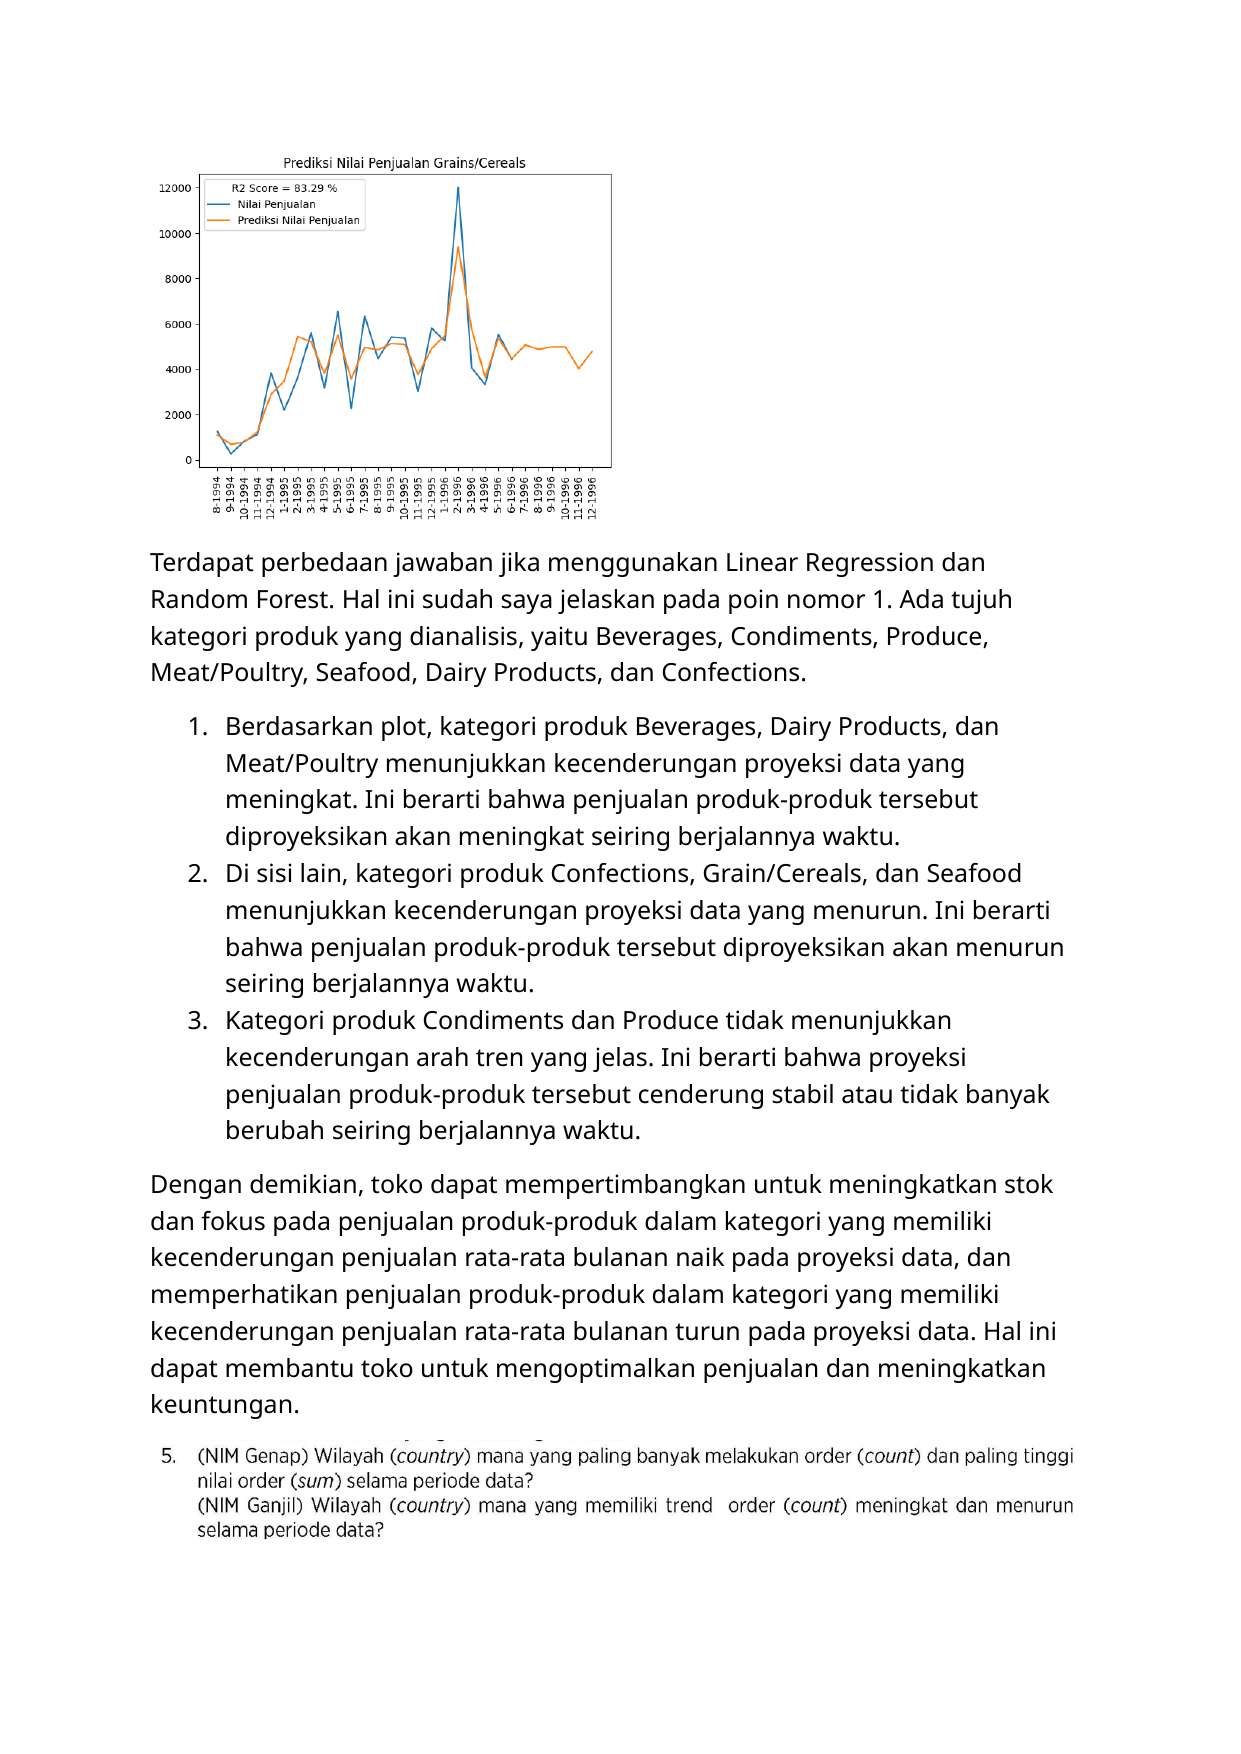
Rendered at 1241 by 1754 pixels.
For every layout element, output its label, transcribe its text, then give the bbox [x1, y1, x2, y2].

list Kategori produk Condiments dan Produce tidak menunjukkan kecenderungan arah tren yang jelas. Ini berarti bahwa proyeksi penjualan produk-produk tersebut cenderung stabil atau tidak banyak berubah seiring berjalannya waktu. [187, 1003, 1090, 1147]
text Terdapat perbedaan jawaban jika menggunakan Linear Regression dan Random Forest. Hal ini sudah saya jelaskan pada poin nomor 1. Ada tujuh kategori produk yang dianalisis, yaitu Beverages, Condiments, Produce, Meat/Poultry, Seafood, Dairy Products, dan Confections. [150, 545, 1090, 689]
list Berdasarkan plot, kategori produk Beverages, Dairy Products, dan Meat/Poultry menunjukkan kecenderungan proyeksi data yang meningkat. Ini berarti bahwa penjualan produk-produk tersebut diproyeksikan akan meningkat seiring berjalannya waktu. [187, 708, 1090, 853]
text Dengan demikian, toko dapat mempertimbangkan untuk meningkatkan stok dan fokus pada penjualan produk-produk dalam kategori yang memiliki kecenderungan penjualan rata-rata bulanan naik pada proyeksi data, dan memperhatikan penjualan produk-produk dalam kategori yang memiliki kecenderungan penjualan rata-rata bulanan turun pada proyeksi data. Hal ini dapat membantu toko untuk mengoptimalkan penjualan dan meningkatkan keuntungan. [150, 1166, 1090, 1421]
picture [150, 150, 618, 526]
picture [150, 1440, 1090, 1540]
list Di sisi lain, kategori produk Confections, Grain/Cereals, dan Seafood menunjukkan kecenderungan proyeksi data yang menurun. Ini berarti bahwa penjualan produk-produk tersebut diproyeksikan akan menurun seiring berjalannya waktu. [187, 856, 1090, 1000]
